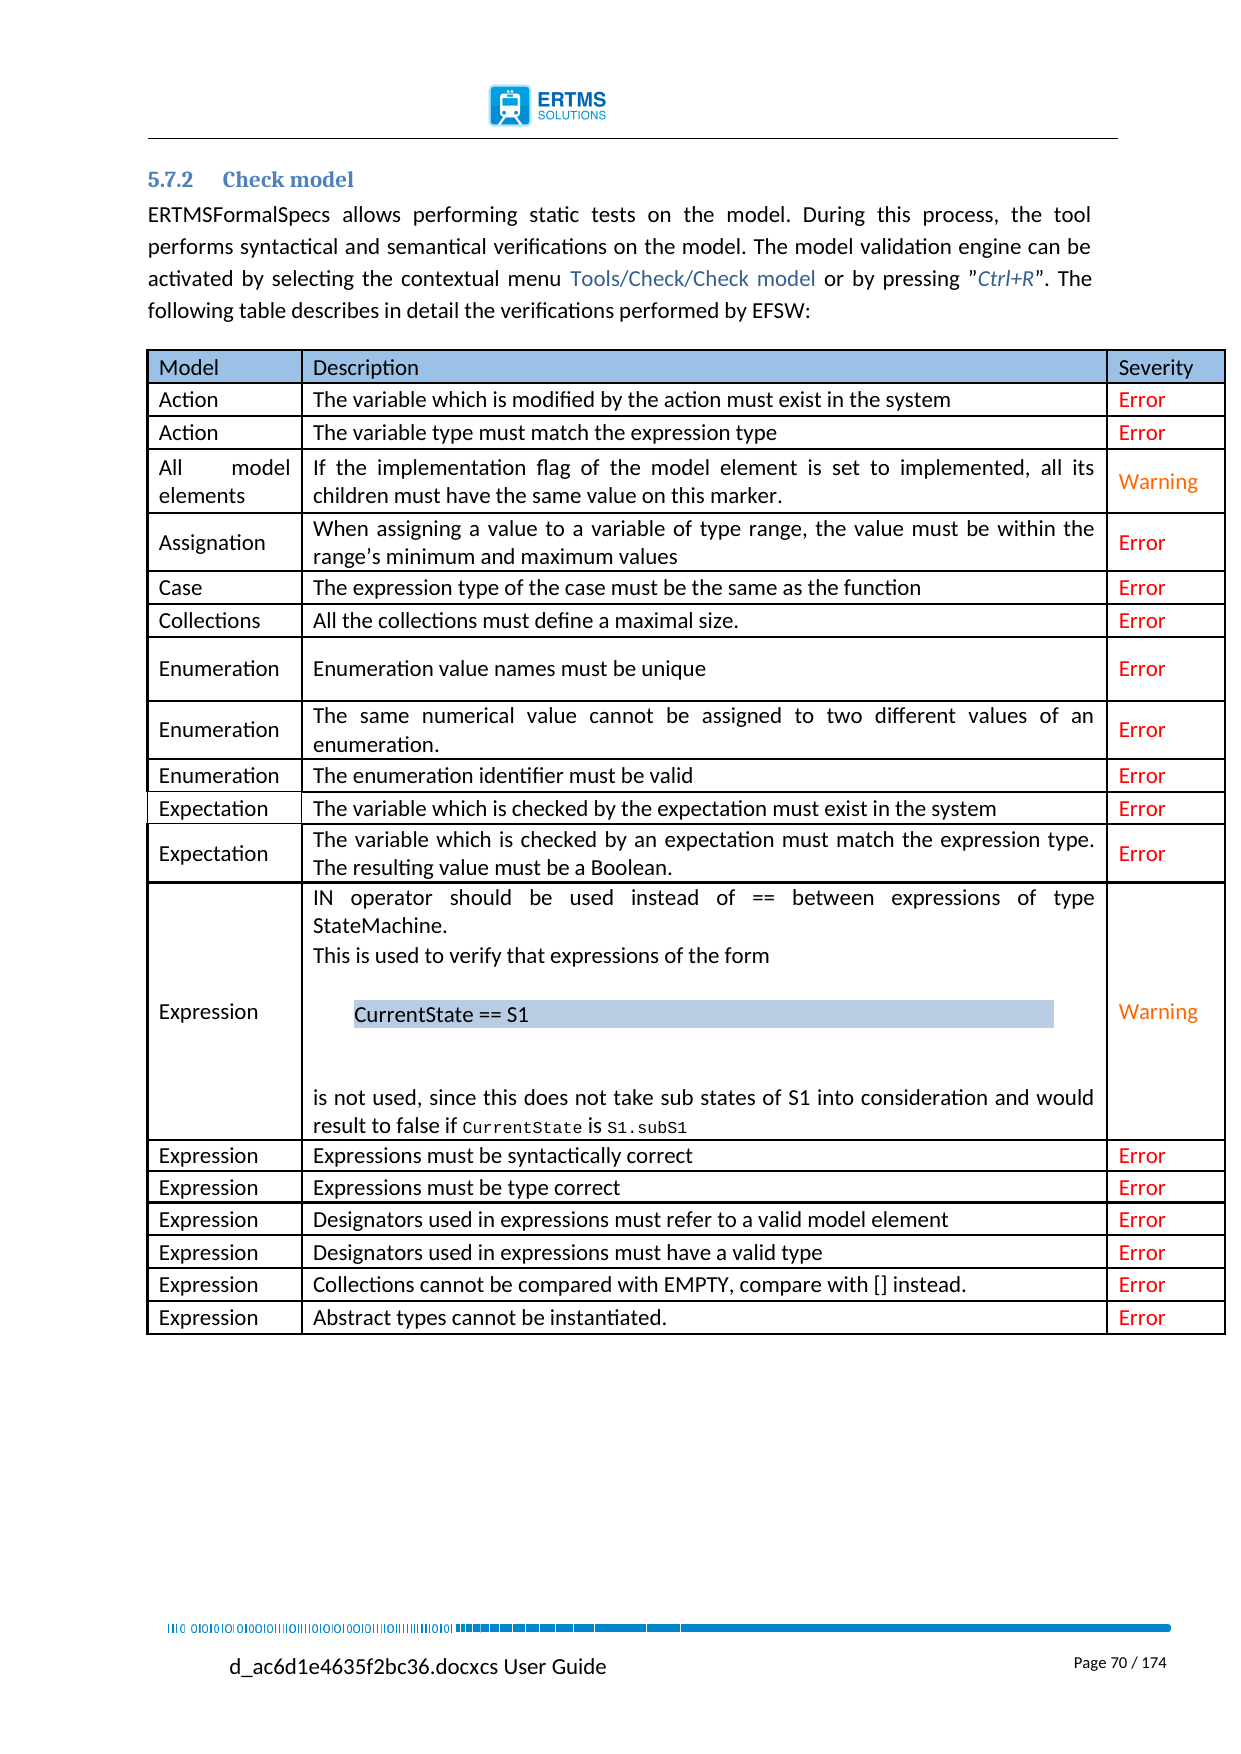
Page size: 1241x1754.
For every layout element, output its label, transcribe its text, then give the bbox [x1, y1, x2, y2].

table_cell Expression [149, 1172, 301, 1201]
table_cell Error [1108, 1269, 1224, 1300]
picture [477, 73, 617, 138]
table_cell The enumeration identifier must be valid [303, 760, 1106, 791]
table_cell Expectation [148, 792, 301, 823]
table_cell Error [1108, 1172, 1224, 1201]
table_cell Warning [1108, 884, 1224, 1139]
table_cell Warning [1108, 450, 1224, 512]
table_cell Designators used in expressions must refer to a valid model element [303, 1204, 1106, 1234]
table_cell This is used to verify that expressions of the form [303, 940, 1106, 998]
table_cell is not used, since this does not take sub states of S1 into consideration and would result to false if CurrentState is S1.subS1 [303, 1081, 1106, 1139]
table_cell Error [1108, 417, 1224, 448]
table_cell Error [1108, 572, 1224, 603]
table_cell IN operator should be used instead of == between expressions of type StateMachine. [303, 884, 1106, 939]
table_cell Error [1108, 793, 1224, 823]
table_cell Error [1108, 1302, 1224, 1333]
table_cell If the implementation flag of the model element is set to implemented, all its children must have the same value on this marker. [303, 450, 1106, 512]
table_cell Expression [149, 1302, 301, 1333]
table_cell The variable which is checked by the expectation must exist in the system [302, 793, 1106, 823]
table_cell The same numerical value cannot be assigned to two different values of an enumeration. [303, 702, 1106, 758]
table_header Description [303, 351, 1106, 382]
table_cell Error [1108, 825, 1224, 881]
table_cell Error [1108, 1204, 1224, 1234]
table_cell All model elements [149, 450, 301, 512]
table_cell When assigning a value to a variable of type range, the value must be within the range’s minimum and maximum values [303, 514, 1106, 570]
picture [167, 1624, 1171, 1633]
table_cell Error [1108, 638, 1224, 699]
subtitle Check model [148, 167, 1093, 193]
table_cell Enumeration value names must be unique [303, 638, 1106, 699]
text ERTMSFormalSpecs allows performing static tests on the model. During this process, the tool performs syntactical and semantical verifications on the model. The model validation engine can be activated by selecting the contextual menu Tools/Check/Check model or by pressing ”Ctrl+R”. The following table describes in detail the verifications performed by EFSW: [148, 200, 1093, 324]
table_cell Expectation [149, 824, 301, 881]
table_cell Error [1108, 514, 1224, 570]
table_cell Action [149, 384, 301, 415]
table_cell Expressions must be type correct [303, 1172, 1106, 1201]
table_cell Action [149, 417, 301, 448]
table_cell Expression [149, 1141, 301, 1170]
table_cell Designators used in expressions must have a valid type [303, 1236, 1106, 1267]
table_cell Expressions must be syntactically correct [303, 1141, 1106, 1170]
table_cell Expression [149, 884, 301, 1139]
table_cell Enumeration [149, 760, 301, 791]
table_cell The expression type of the case must be the same as the function [303, 572, 1106, 603]
table_cell Case [149, 572, 301, 603]
table_cell Assignation [149, 514, 301, 570]
table_cell Error [1108, 702, 1224, 758]
table_cell Expression [149, 1236, 301, 1267]
table_cell Error [1108, 605, 1224, 636]
table_cell The variable type must match the expression type [303, 417, 1106, 448]
table_header Model [149, 351, 301, 382]
table_cell The variable which is checked by an expectation must match the expression type. The resulting value must be a Boolean. [303, 825, 1106, 881]
table_cell Enumeration [149, 638, 301, 699]
table_cell Expression [149, 1204, 301, 1234]
table_cell Collections cannot be compared with EMPTY, compare with [] instead. [303, 1269, 1106, 1300]
table_header Severity [1108, 351, 1224, 382]
table_cell Abstract types cannot be instantiated. [303, 1302, 1106, 1333]
table_cell All the collections must define a maximal size. [303, 605, 1106, 636]
table_cell Collections [149, 605, 301, 636]
table_cell The variable which is modified by the action must exist in the system [303, 384, 1106, 415]
table_cell Error [1108, 1141, 1224, 1170]
table_cell Error [1108, 760, 1224, 791]
table_cell Expression [149, 1269, 301, 1300]
table_cell Error [1108, 384, 1224, 415]
table_cell CurrentState == S1 [303, 998, 1106, 1081]
table_cell Error [1108, 1236, 1224, 1267]
table_cell Enumeration [149, 702, 301, 758]
